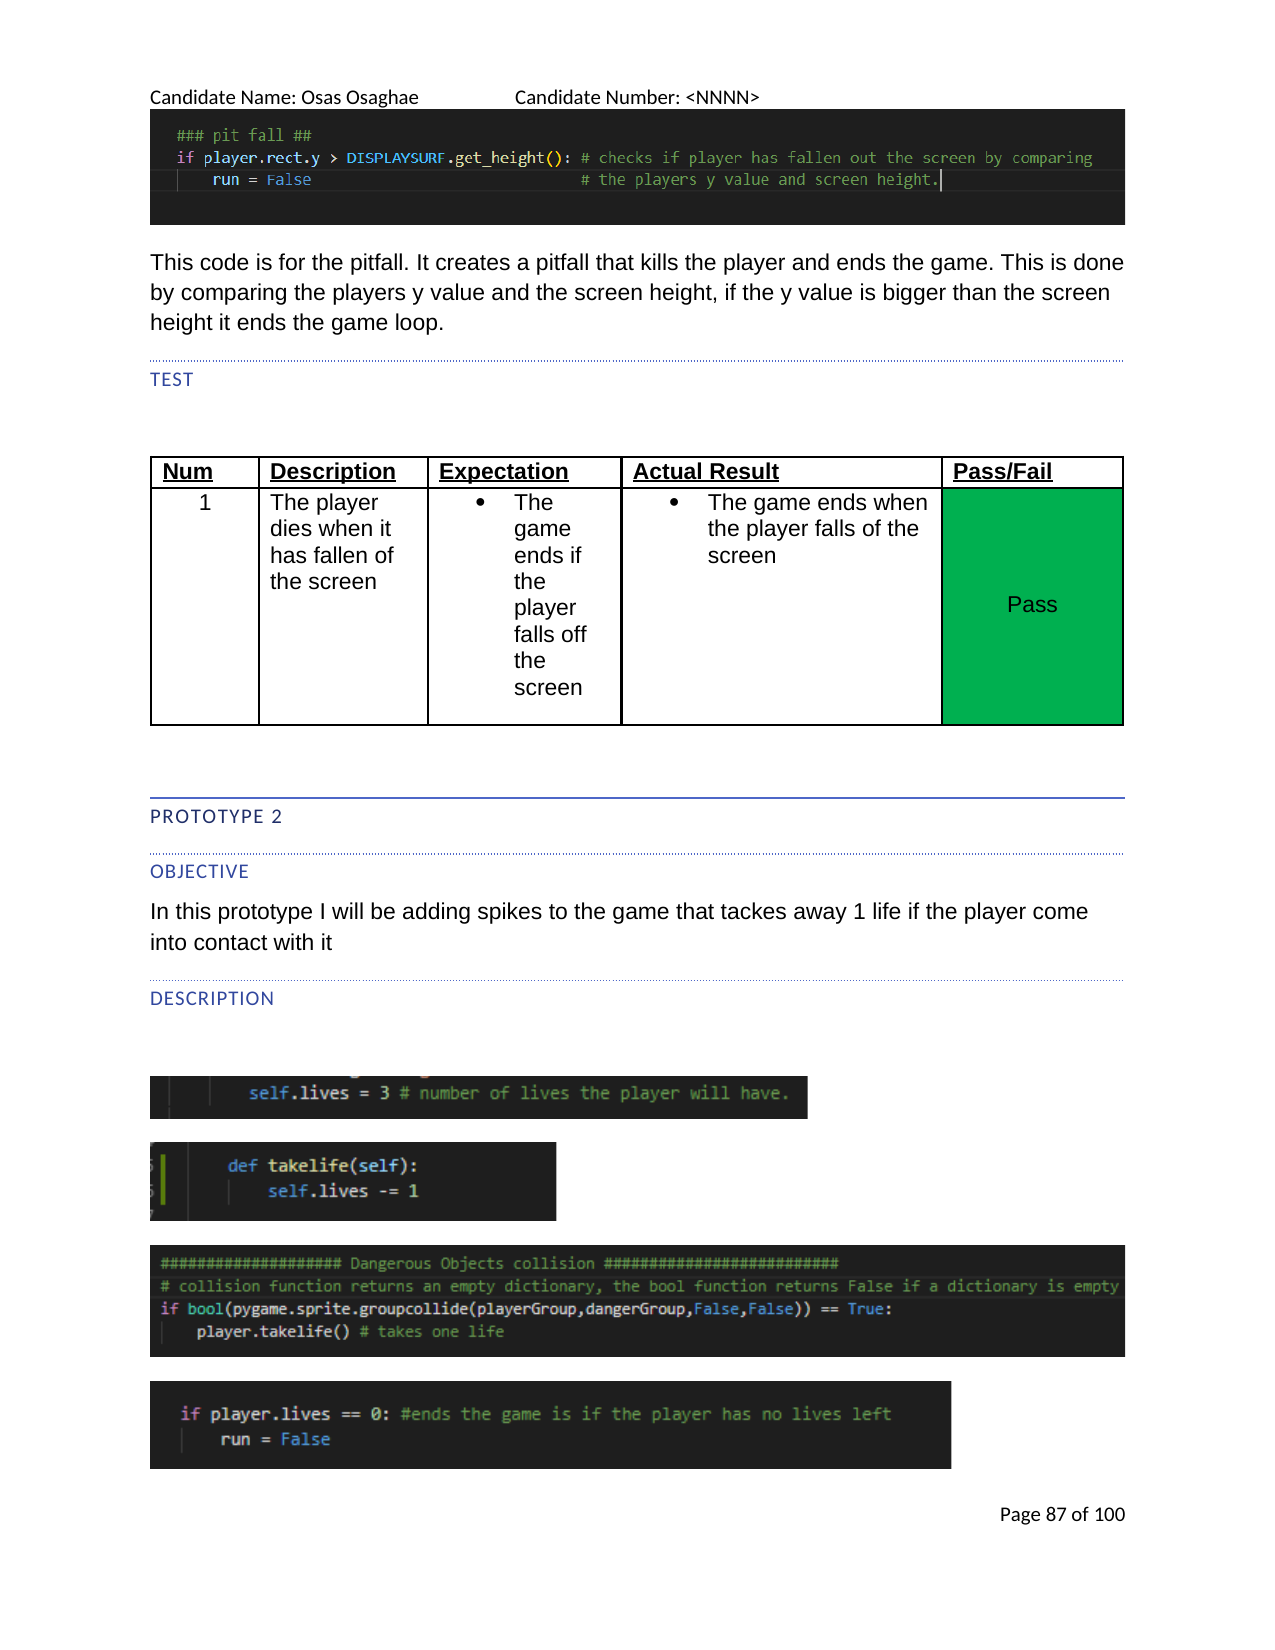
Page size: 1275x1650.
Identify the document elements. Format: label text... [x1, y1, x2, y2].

picture [150, 1381, 952, 1469]
picture [150, 109, 1125, 225]
picture [150, 1076, 808, 1119]
table_header Expectation [429, 458, 620, 487]
subtitle Description [150, 979, 1125, 1011]
table_cell 1 [152, 489, 258, 724]
text This code is for the pitfall. It creates a pitfall that kills the player and ends the game. This is done by comparing the players y value and the screen height, if the y value is bigger than the screen height it ends the game loop. [150, 249, 1125, 336]
table_cell The player dies when it has fallen of the screen [260, 489, 427, 724]
table_header Num [152, 458, 258, 487]
subtitle Test [150, 360, 1125, 391]
picture [150, 1245, 1125, 1357]
table_cell The game ends if the player falls off the screen [429, 489, 620, 724]
subtitle Prototype 2 [150, 799, 1125, 828]
table_header Description [260, 458, 427, 487]
subtitle Objective [150, 853, 1125, 884]
table_header Pass/Fail [943, 458, 1122, 487]
text In this prototype I will be adding spikes to the game that tackes away 1 life if the player come into contact with it [150, 898, 1125, 955]
table_header Actual Result [623, 458, 941, 487]
table_cell The game ends when the player falls of the screen [623, 489, 941, 724]
table_cell Pass [943, 489, 1122, 724]
picture [150, 1142, 557, 1221]
